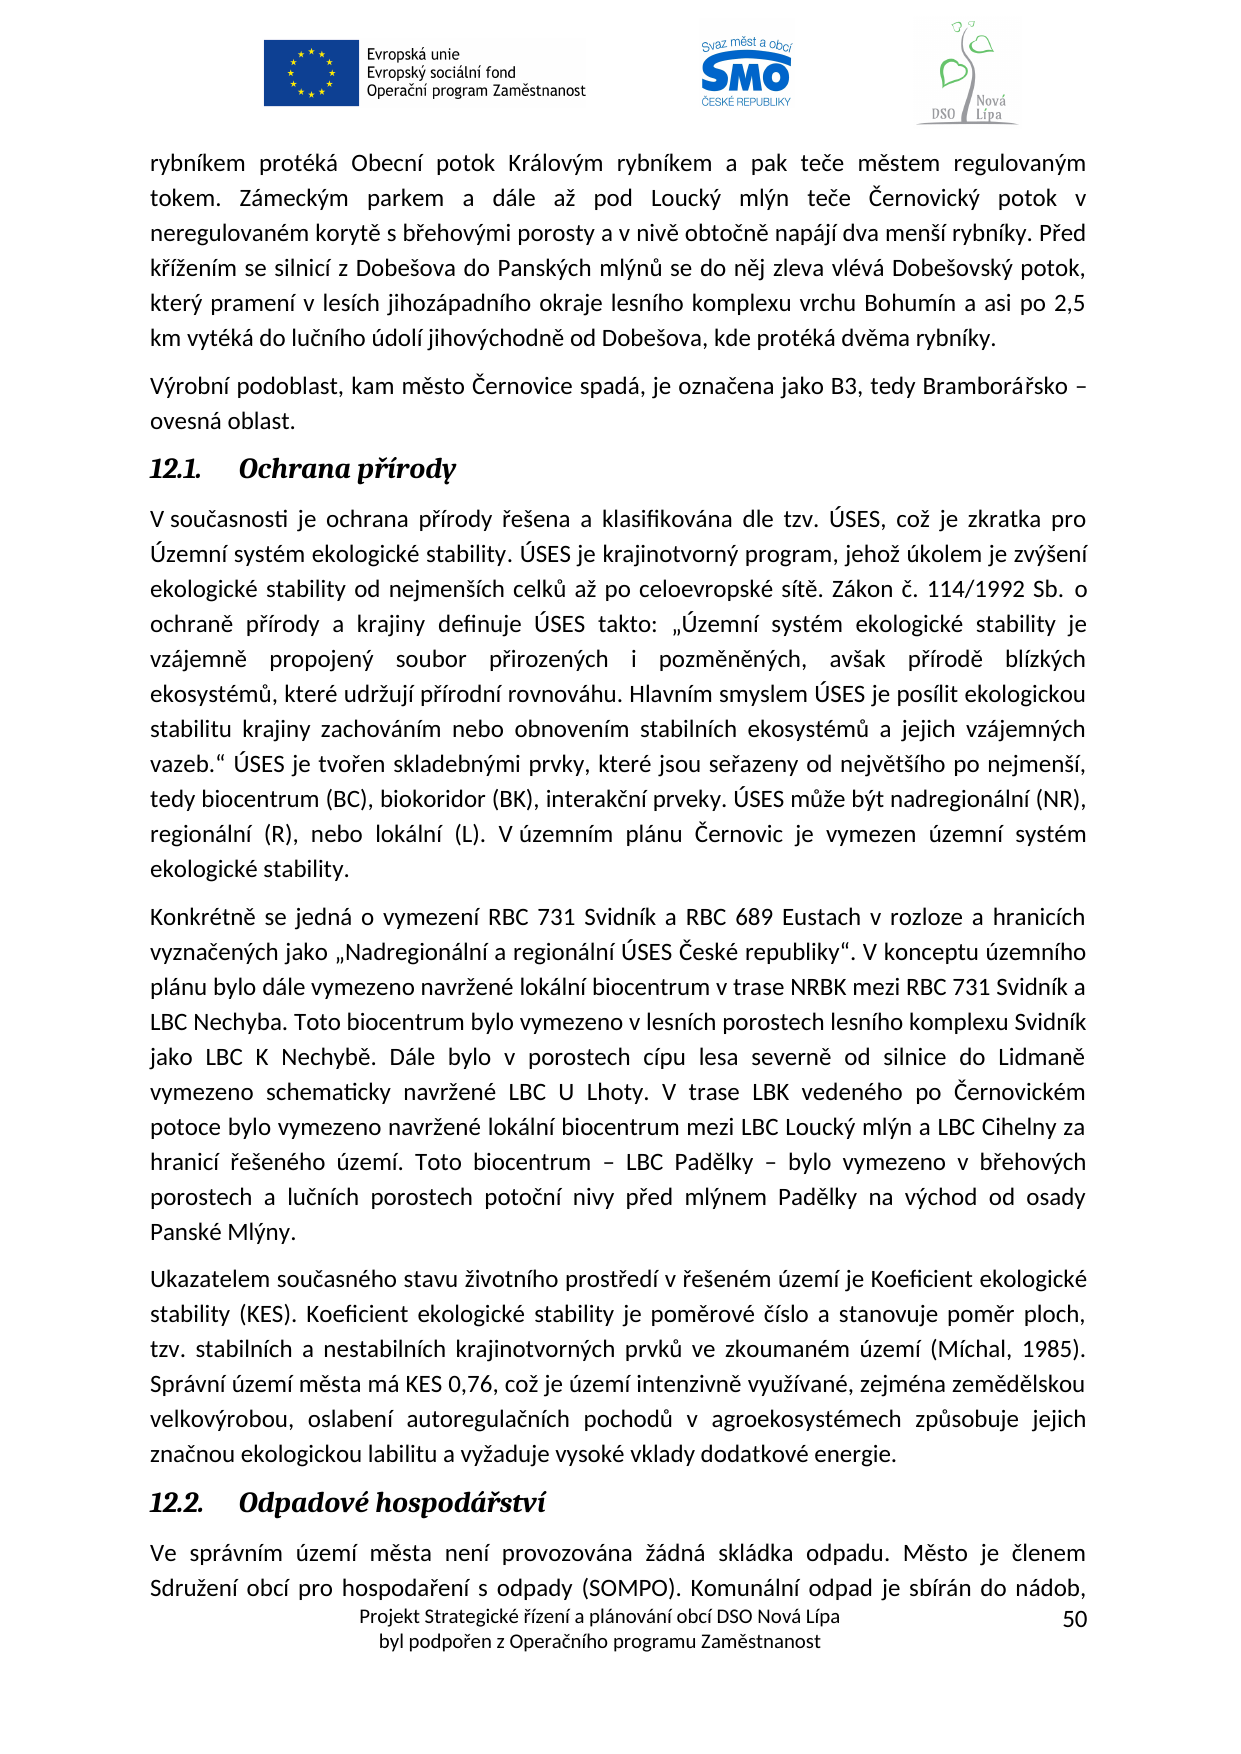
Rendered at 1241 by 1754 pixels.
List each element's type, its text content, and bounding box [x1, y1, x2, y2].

picture [912, 16, 1023, 129]
picture [699, 18, 795, 108]
picture [262, 38, 586, 108]
text Konkrétně se jedná o vymezení RBC 731 Svidník a RBC 689 Eustach v rozloze a hranicích vyznačených jako „Nadregionální a regionální ÚSES České republiky“. V konceptu územního plánu bylo dále vymezeno navržené lokální biocentrum v trase NRBK mezi RBC 731 Svidník a LBC Nechyba. Toto biocentrum bylo vymezeno v lesních porostech lesního komplexu Svidník jako LBC K Nechybě. Dále bylo v porostech cípu lesa severně od silnice do Lidmaně vymezeno schematicky navržené LBC U Lhoty. V trase LBK vedeného po Černovickém potoce bylo vymezeno navržené lokální biocentrum mezi LBC Loucký mlýn a LBC Cihelny za hranicí řešeného území. Toto biocentrum – LBC Padělky – bylo vymezeno v břehových porostech a lučních porostech potoční nivy před mlýnem Padělky na východ od osady Panské Mlýny. [150, 901, 1087, 1247]
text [150, 147, 1087, 353]
subtitle Odpadové hospodářství [150, 1486, 1087, 1519]
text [150, 1537, 1087, 1603]
text V současnosti je ochrana přírody řešena a klasifikována dle tzv. ÚSES, což je zkratka pro Územní systém ekologické stability. ÚSES je krajinotvorný program, jehož úkolem je zvýšení ekologické stability od nejmenších celků až po celoevropské sítě. Zákon č. 114/1992 Sb. o ochraně přírody a krajiny definuje ÚSES takto: „Územní systém ekologické stability je vzájemně propojený soubor přirozených i pozměněných, avšak přírodě blízkých ekosystémů, které udržují přírodní rovnováhu. Hlavním smyslem ÚSES je posílit ekologickou stabilitu krajiny zachováním nebo obnovením stabilních ekosystémů a jejich vzájemných vazeb.“ ÚSES je tvořen skladebnými prvky, které jsou seřazeny od největšího po nejmenší, tedy biocentrum (BC), biokoridor (BK), interakční prveky. ÚSES může být nadregionální (NR), regionální (R), nebo lokální (L). V územním plánu Černovic je vymezen územní systém ekologické stability. [150, 503, 1087, 884]
subtitle Ochrana přírody [150, 452, 1087, 486]
text Výrobní podoblast, kam město Černovice spadá, je označena jako B3, tedy Bramborářsko – ovesná oblast. [150, 370, 1087, 436]
text Ukazatelem současného stavu životního prostředí v řešeném území je Koeficient ekologické stability (KES). Koeficient ekologické stability je poměrové číslo a stanovuje poměr ploch, tzv. stabilních a nestabilních krajinotvorných prvků ve zkoumaném území (Míchal, 1985). Správní území města má KES 0,76, což je území intenzivně využívané, zejména zemědělskou velkovýrobou, oslabení autoregulačních pochodů v agroekosystémech způsobuje jejich značnou ekologickou labilitu a vyžaduje vysoké vklady dodatkové energie. [150, 1263, 1087, 1469]
